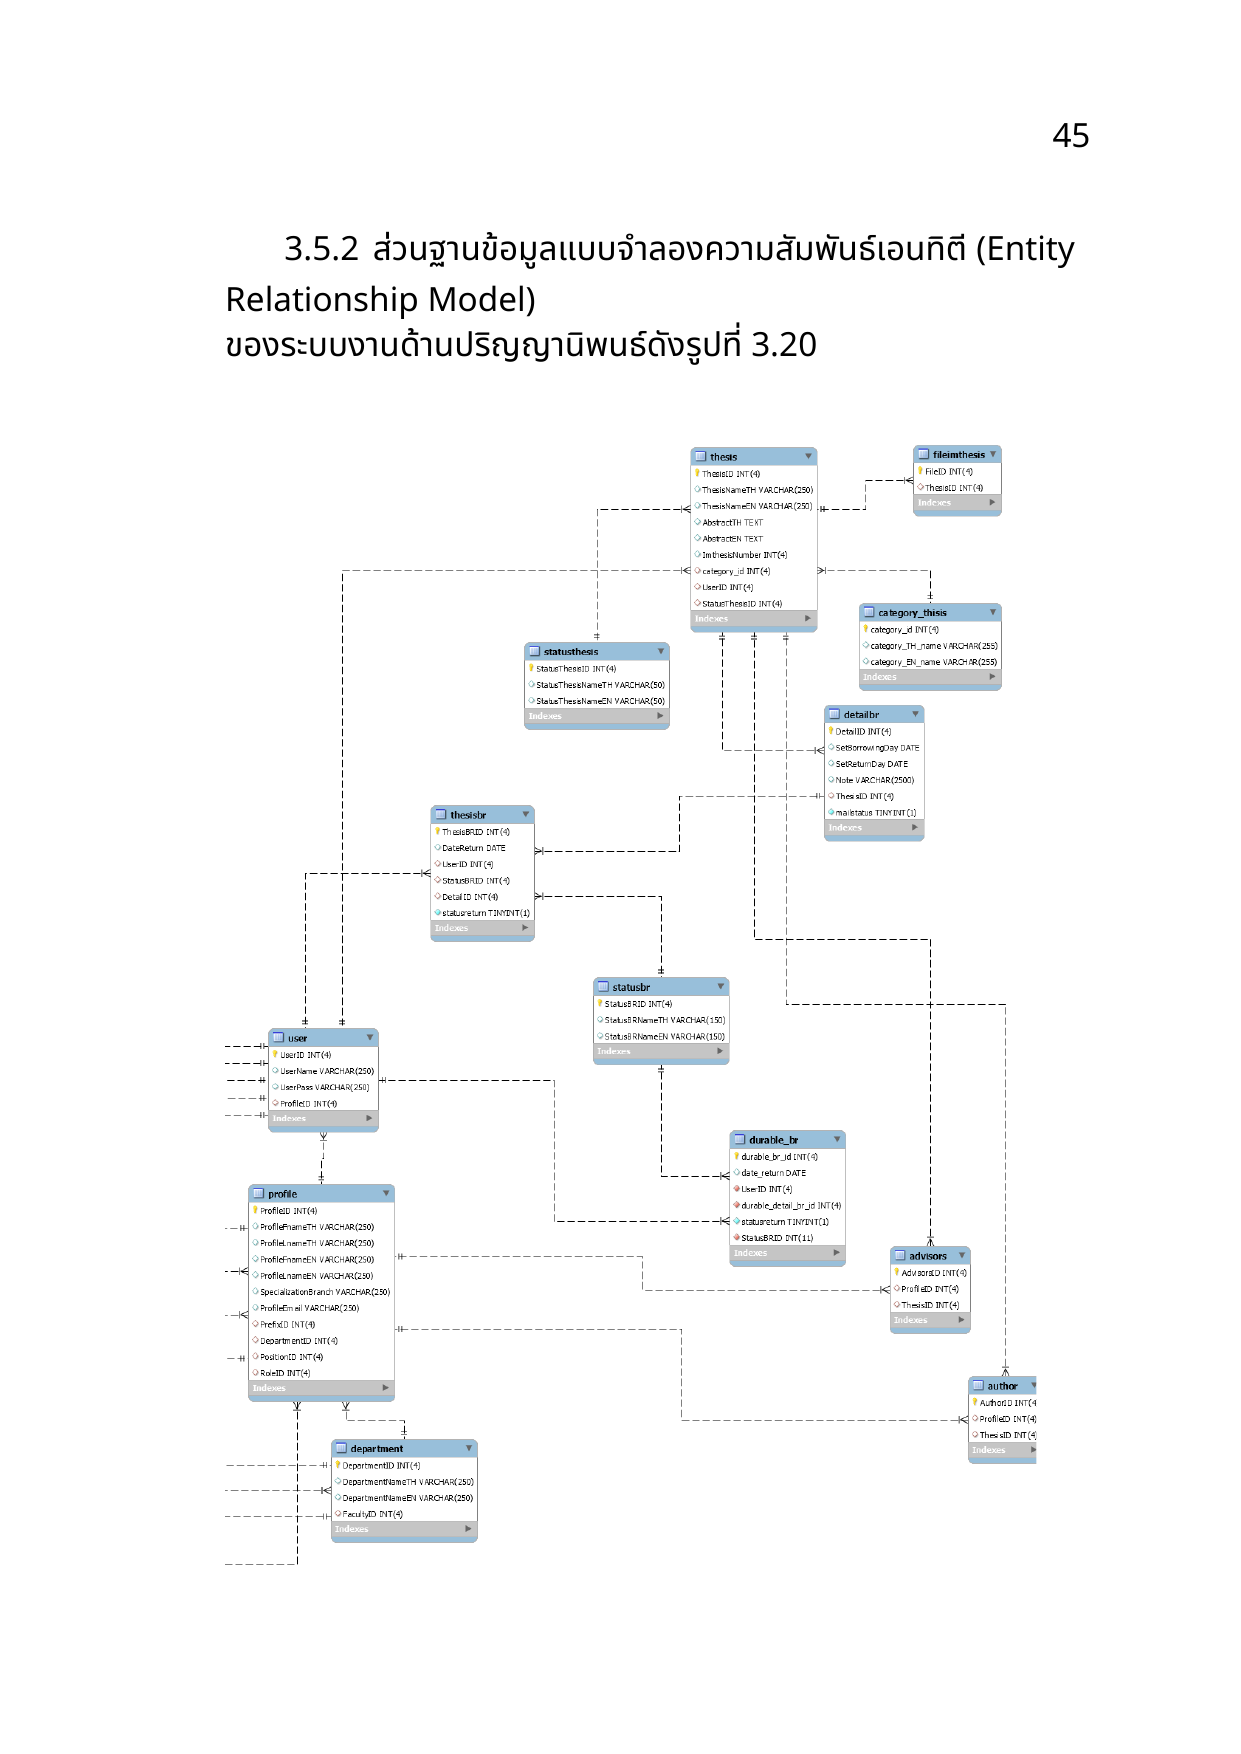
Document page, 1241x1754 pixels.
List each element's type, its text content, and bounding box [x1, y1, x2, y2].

picture [225, 429, 1037, 1570]
